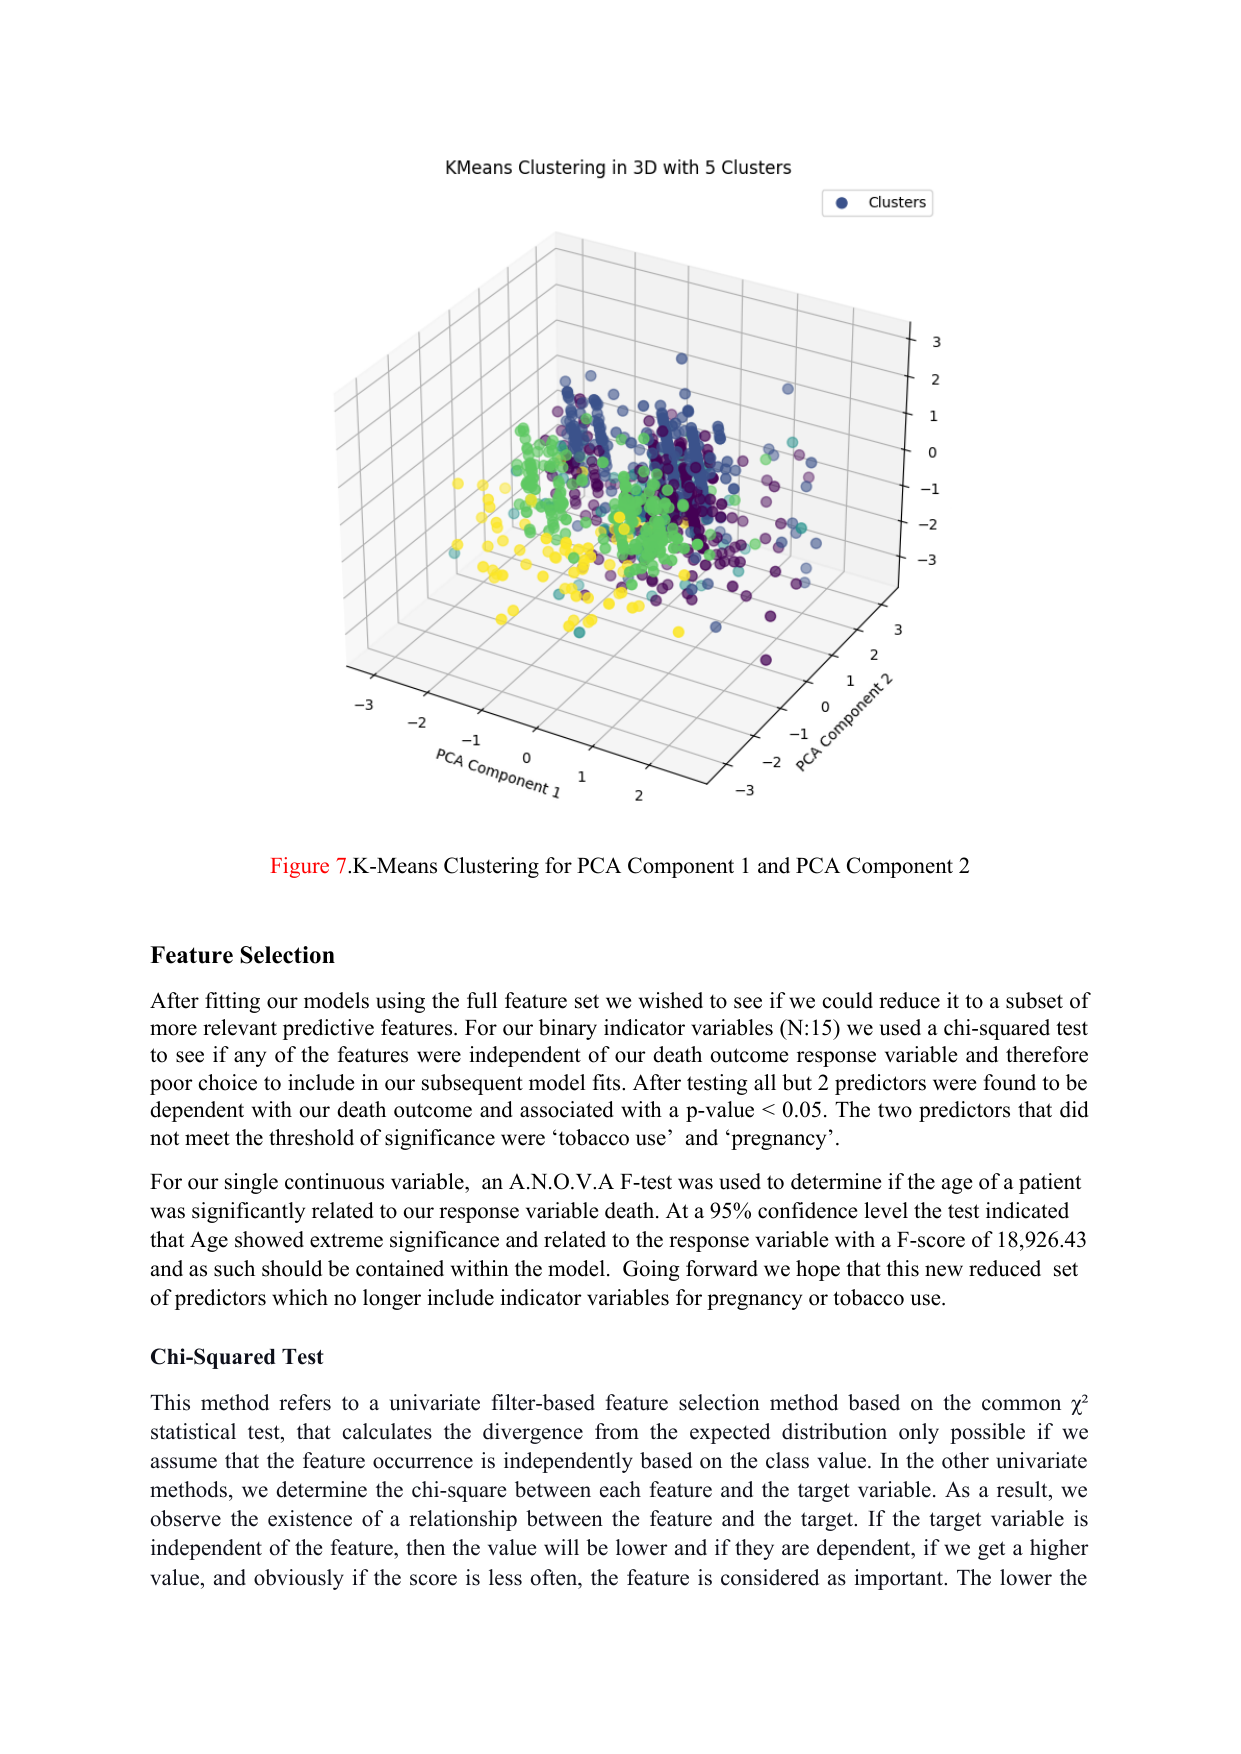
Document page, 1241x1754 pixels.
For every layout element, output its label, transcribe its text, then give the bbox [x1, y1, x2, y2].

text For our single continuous variable, an A.N.O.V.A F-test was used to determine if the age of a patient was significantly related to our response variable death. At a 95% confidence level the test indicated that Age showed extreme significance and related to the response variable with a F-score of 18,926.43 and as such should be contained within the model. Going forward we hope that this new reduced set of predictors which no longer include indicator variables for pregnancy or tobacco use. [150, 1169, 1090, 1311]
text Chi-Squared Test [150, 1344, 1090, 1369]
text Figure 7.K-Means Clustering for PCA Component 1 and PCA Component 2 [150, 853, 1090, 878]
text After fitting our models using the full feature set we wished to see if we could reduce it to a subset of more relevant predictive features. For our binary indicator variables (N:15) we used a chi-squared test to see if any of the features were independent of our death outcome response variable and therefore poor choice to include in our subsequent model fits. After testing all but 2 predictors were found to be dependent with our death outcome and associated with a p-value < 0.05. The two predictors that did not meet the threshold of significance were ‘tobacco use’ and ‘pregnancy’. [150, 988, 1090, 1150]
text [150, 1389, 1090, 1590]
picture [288, 150, 952, 835]
text Feature Selection [150, 941, 1090, 969]
